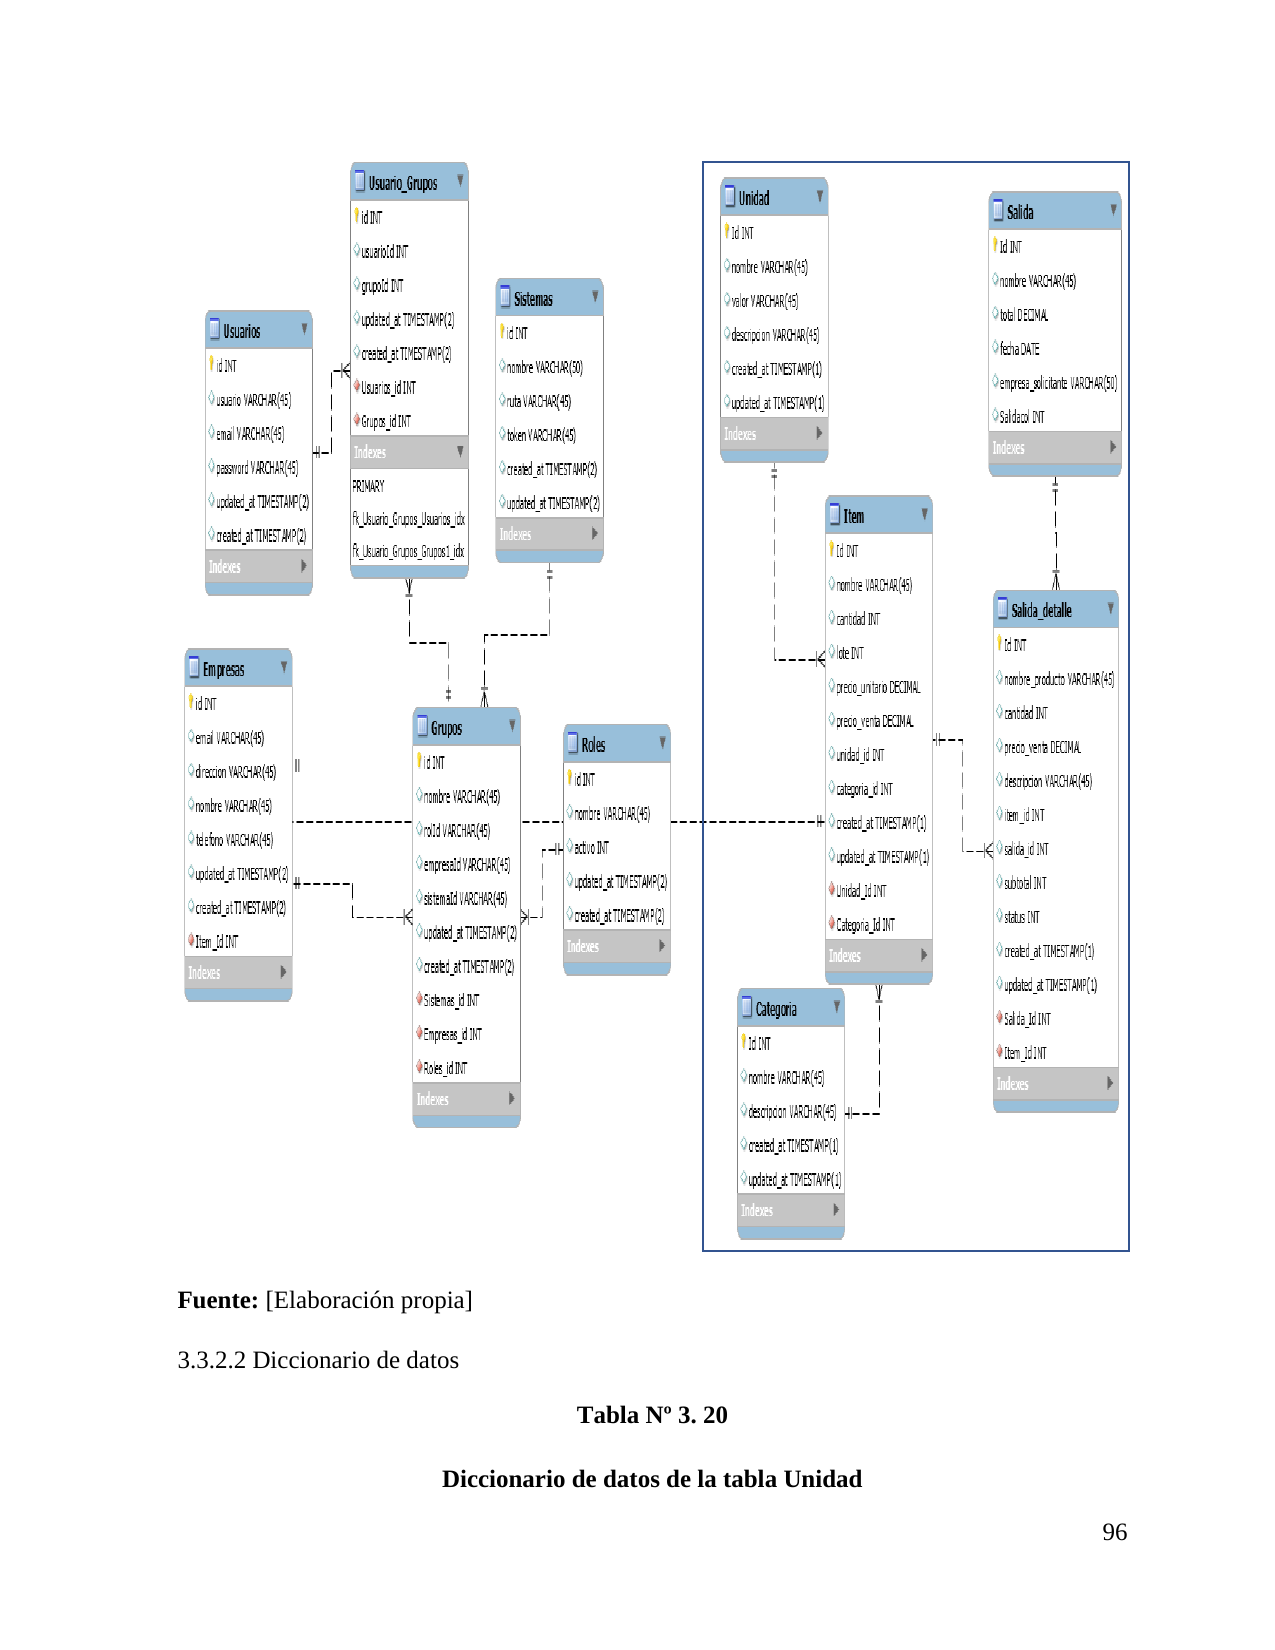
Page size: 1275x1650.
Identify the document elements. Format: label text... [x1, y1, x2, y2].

text Fuente: [Elaboración propia] [177, 1285, 1127, 1314]
text Diccionario de datos de la tabla Unidad [177, 1464, 1127, 1493]
subtitle Diccionario de datos [177, 1345, 1127, 1373]
text Tabla Nº 3. 20 [177, 1400, 1127, 1429]
picture [704, 163, 1128, 1250]
picture [177, 147, 1128, 1254]
